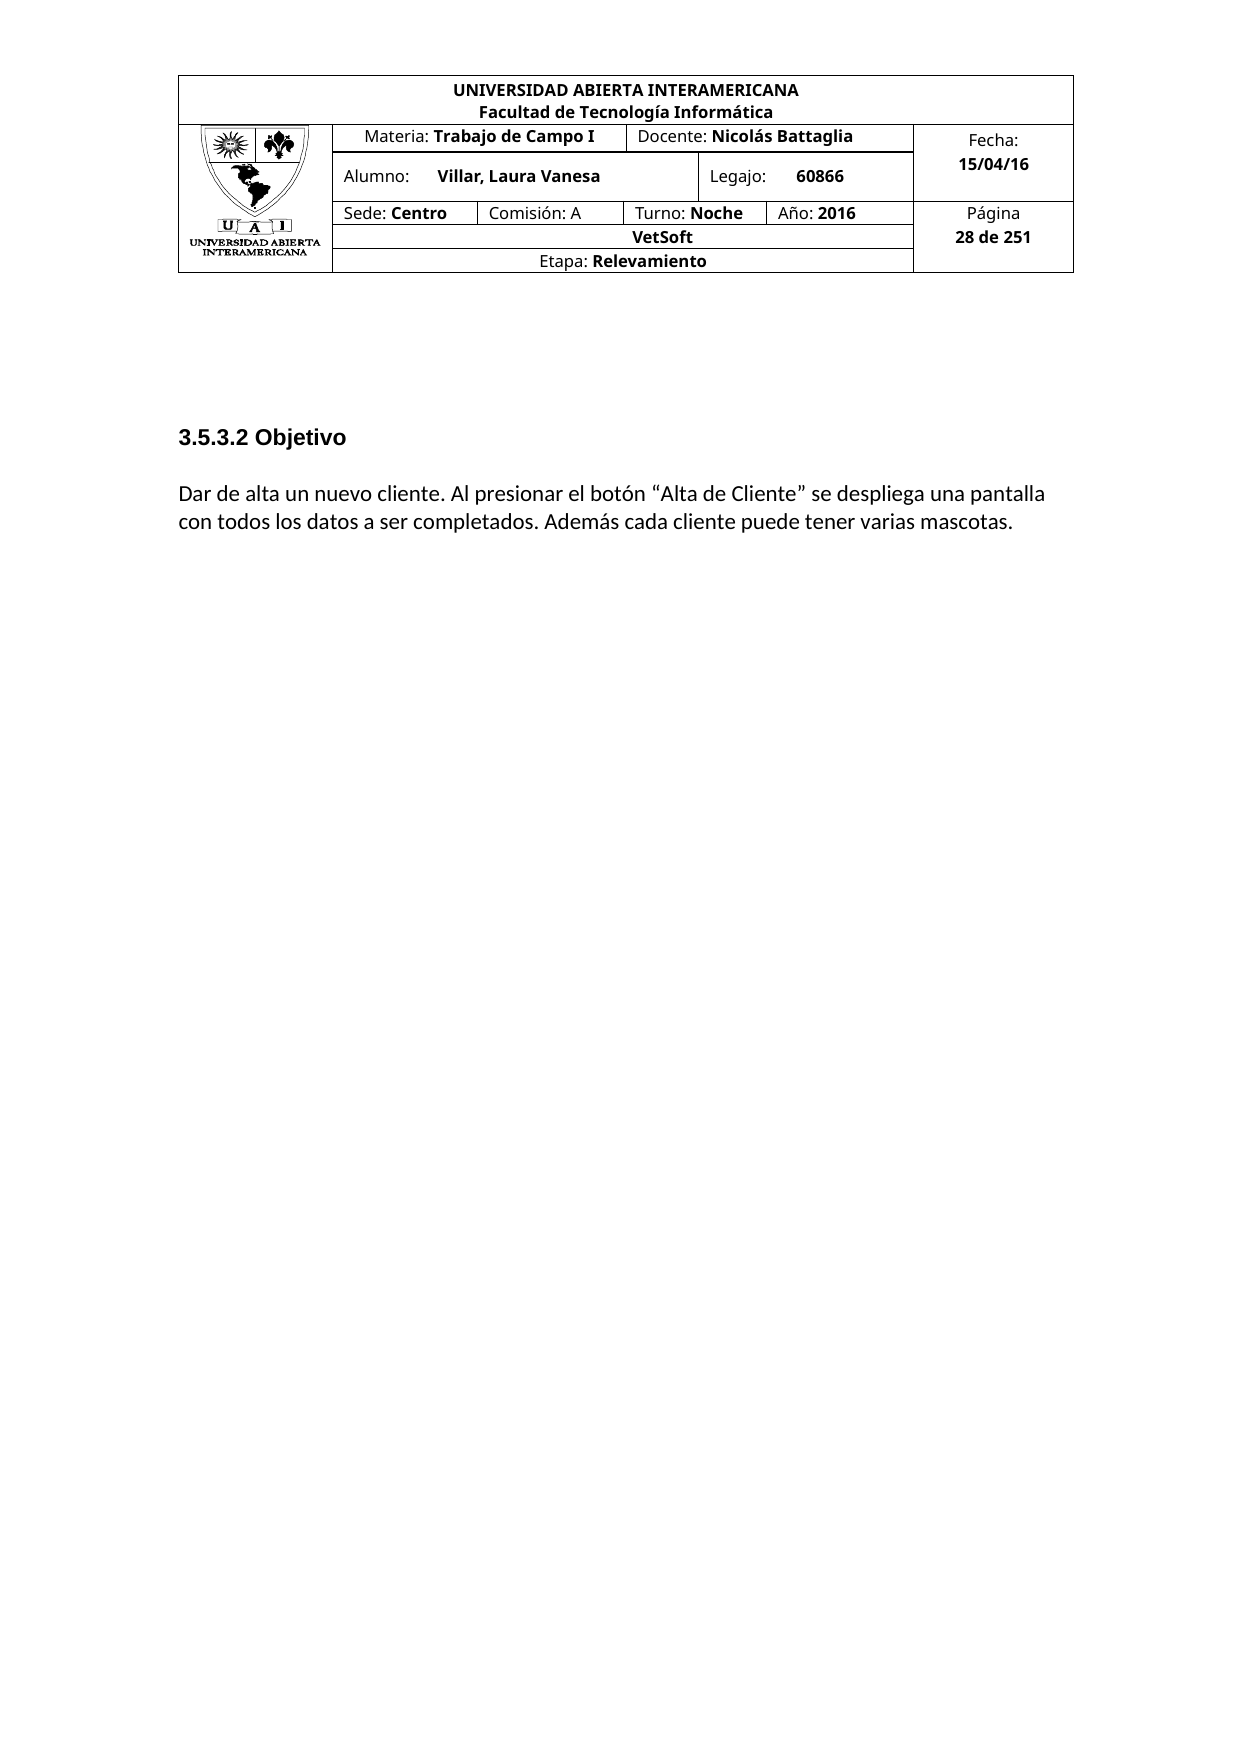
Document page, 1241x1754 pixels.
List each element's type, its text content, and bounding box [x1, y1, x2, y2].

text Dar de alta un nuevo cliente. Al presionar el botón “Alta de Cliente” se despliega una pantalla con todos los datos a ser completados. Además cada cliente puede tener varias mascotas. [178, 479, 1062, 535]
subtitle 3.5.3.2 Objetivo [178, 424, 1062, 450]
